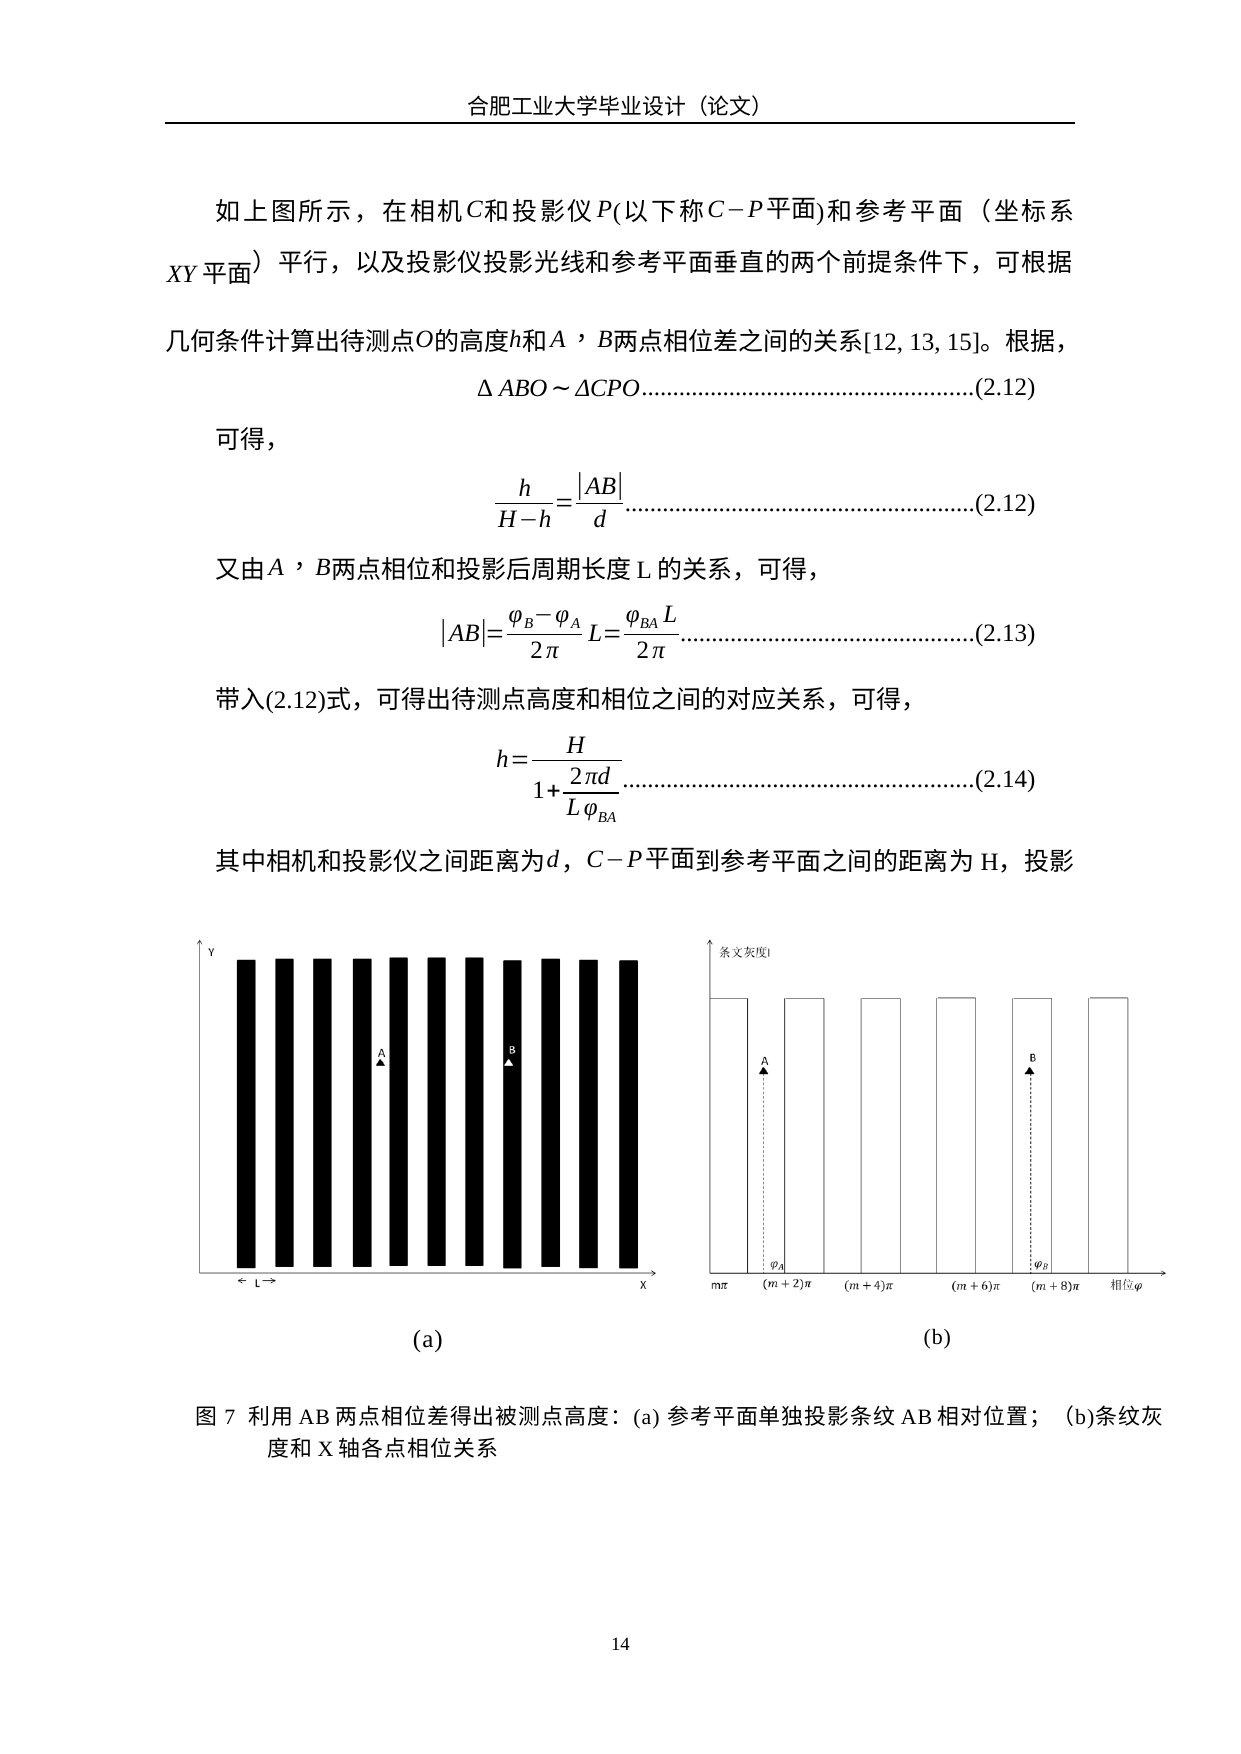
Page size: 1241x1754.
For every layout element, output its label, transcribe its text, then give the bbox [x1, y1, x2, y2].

picture [195, 935, 660, 1299]
text (2.13) [165, 600, 1075, 665]
picture [703, 935, 1171, 1299]
text 又由两点相位和投影后周期长度L的关系，可得， [165, 535, 1075, 600]
text 其中相机和投影仪之间距离为，到参考平面之间的距离为H，投影条纹在参考平面上的周期以及两点之间的相位差，在实际测量过程中，并不是 [165, 827, 1075, 892]
text 如上图所示，在相机和投影仪(以下称)和参考平面（坐标系）平行，以及投影仪投影光线和参考平面垂直的两个前提条件下，可根据几何条件计算出待测点的高度和两点相位差之间的关系[12, 13, 15]。根据， [165, 177, 1075, 372]
text (2.14) [165, 730, 1075, 827]
text (2.12) [165, 470, 1075, 535]
text 带入(2.12)式，可得出待测点高度和相位之间的对应关系，可得， [165, 665, 1075, 730]
text (2.12) [165, 372, 1075, 405]
text 可得， [165, 405, 1075, 470]
